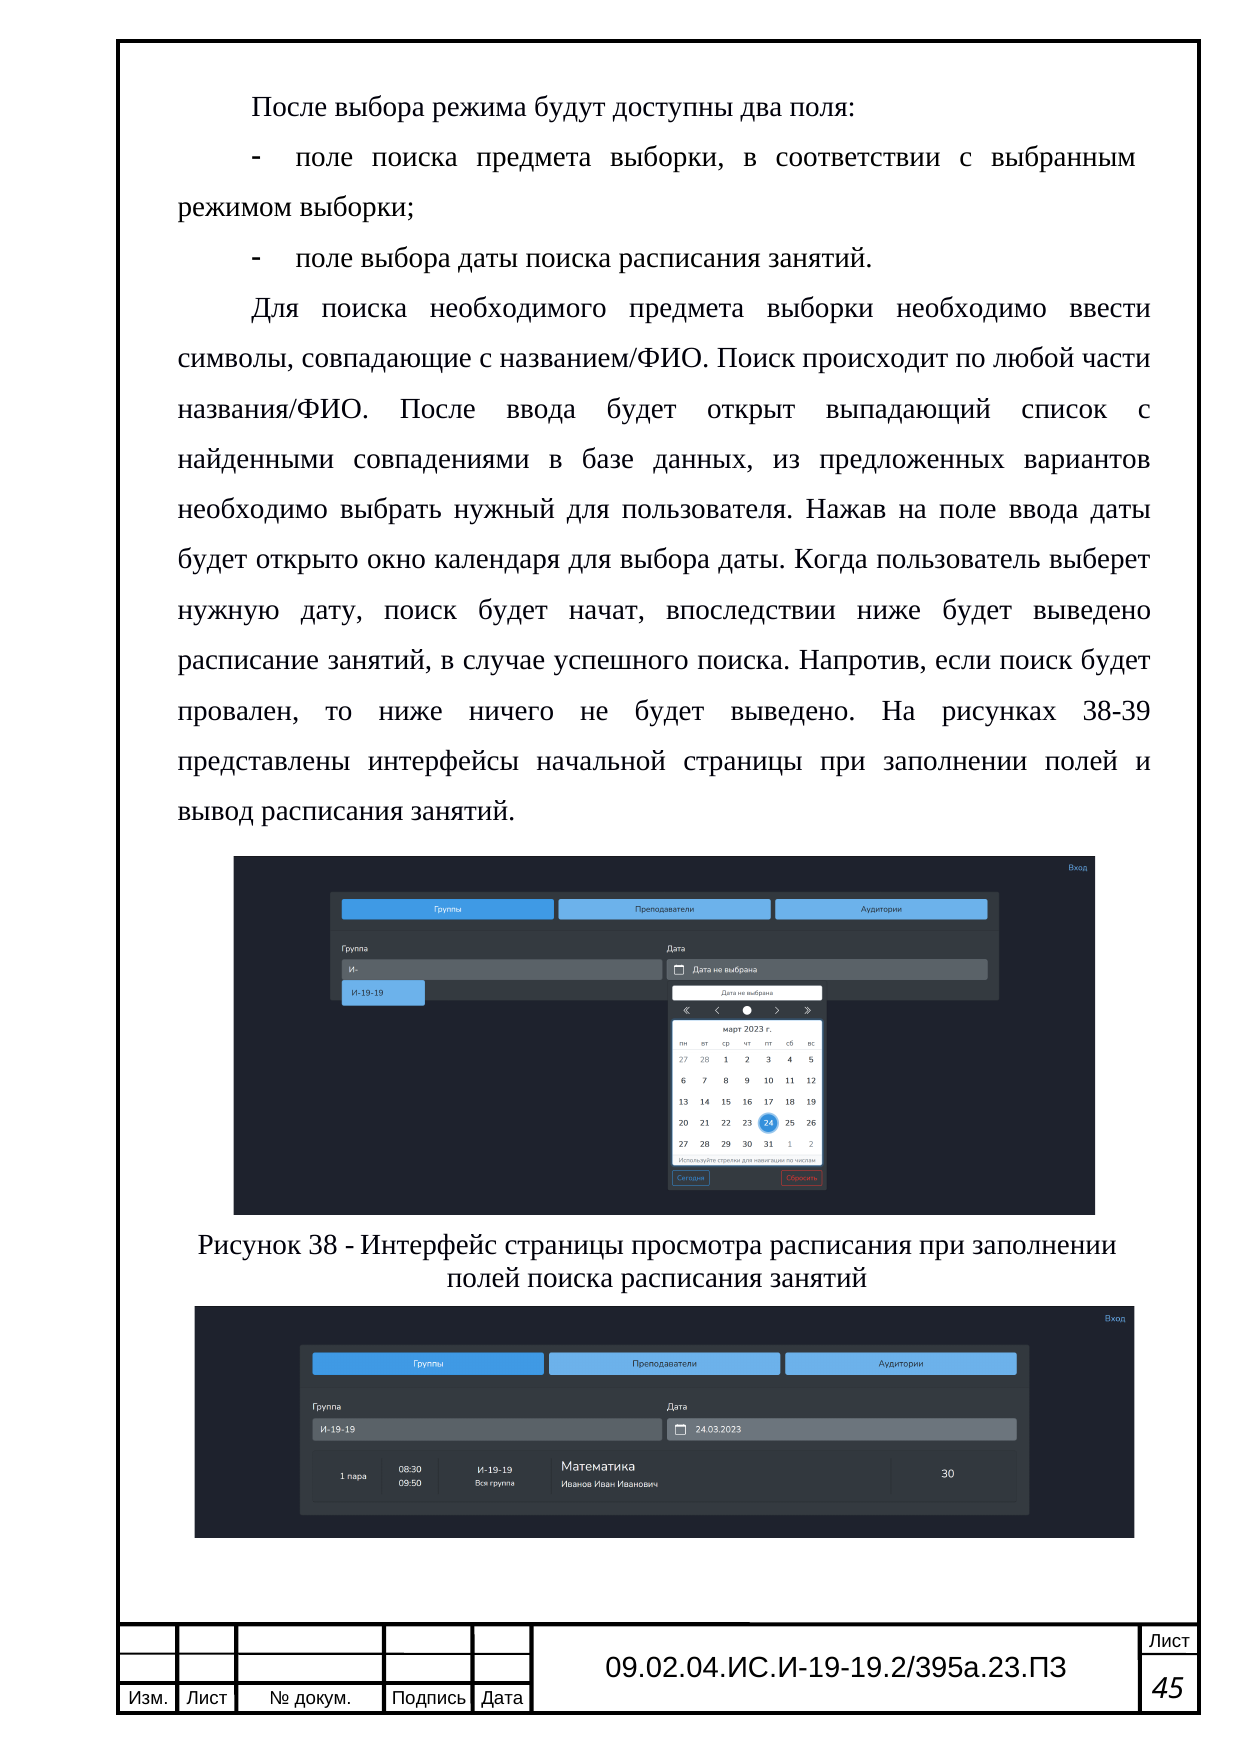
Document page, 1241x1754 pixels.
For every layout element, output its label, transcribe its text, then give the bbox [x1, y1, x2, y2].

text После выбора режима будут доступны два поля: [177, 89, 1152, 122]
picture [194, 1306, 1135, 1538]
list поле поиска предмета выборки, в соответствии с выбранным режимом выборки; [177, 139, 1137, 223]
list поле выбора даты поиска расписания занятий. [177, 240, 1137, 273]
text Для поиска необходимого предмета выборки необходимо ввести символы, совпадающие с названием/ФИО. Поиск происходит по любой части названия/ФИО. После ввода будет открыт выпадающий список с найденными совпадениями в базе данных, из предложенных вариантов необходимо выбрать нужный для пользователя. Нажав на поле ввода даты будет открыто окно календаря для выбора даты. Когда пользователь выберет нужную дату, поиск будет начат, впоследствии ниже будет выведено расписание занятий, в случае успешного поиска. Напротив, если поиск будет провален, то ниже ничего не будет выведено. На рисунках 38-39 представлены интерфейсы начальной страницы при заполнении полей и вывод расписания занятий. [177, 290, 1152, 827]
picture [233, 856, 1096, 1215]
text Интерфейс страницы просмотра расписания при заполнении полей поиска расписания занятий [177, 1227, 1137, 1294]
